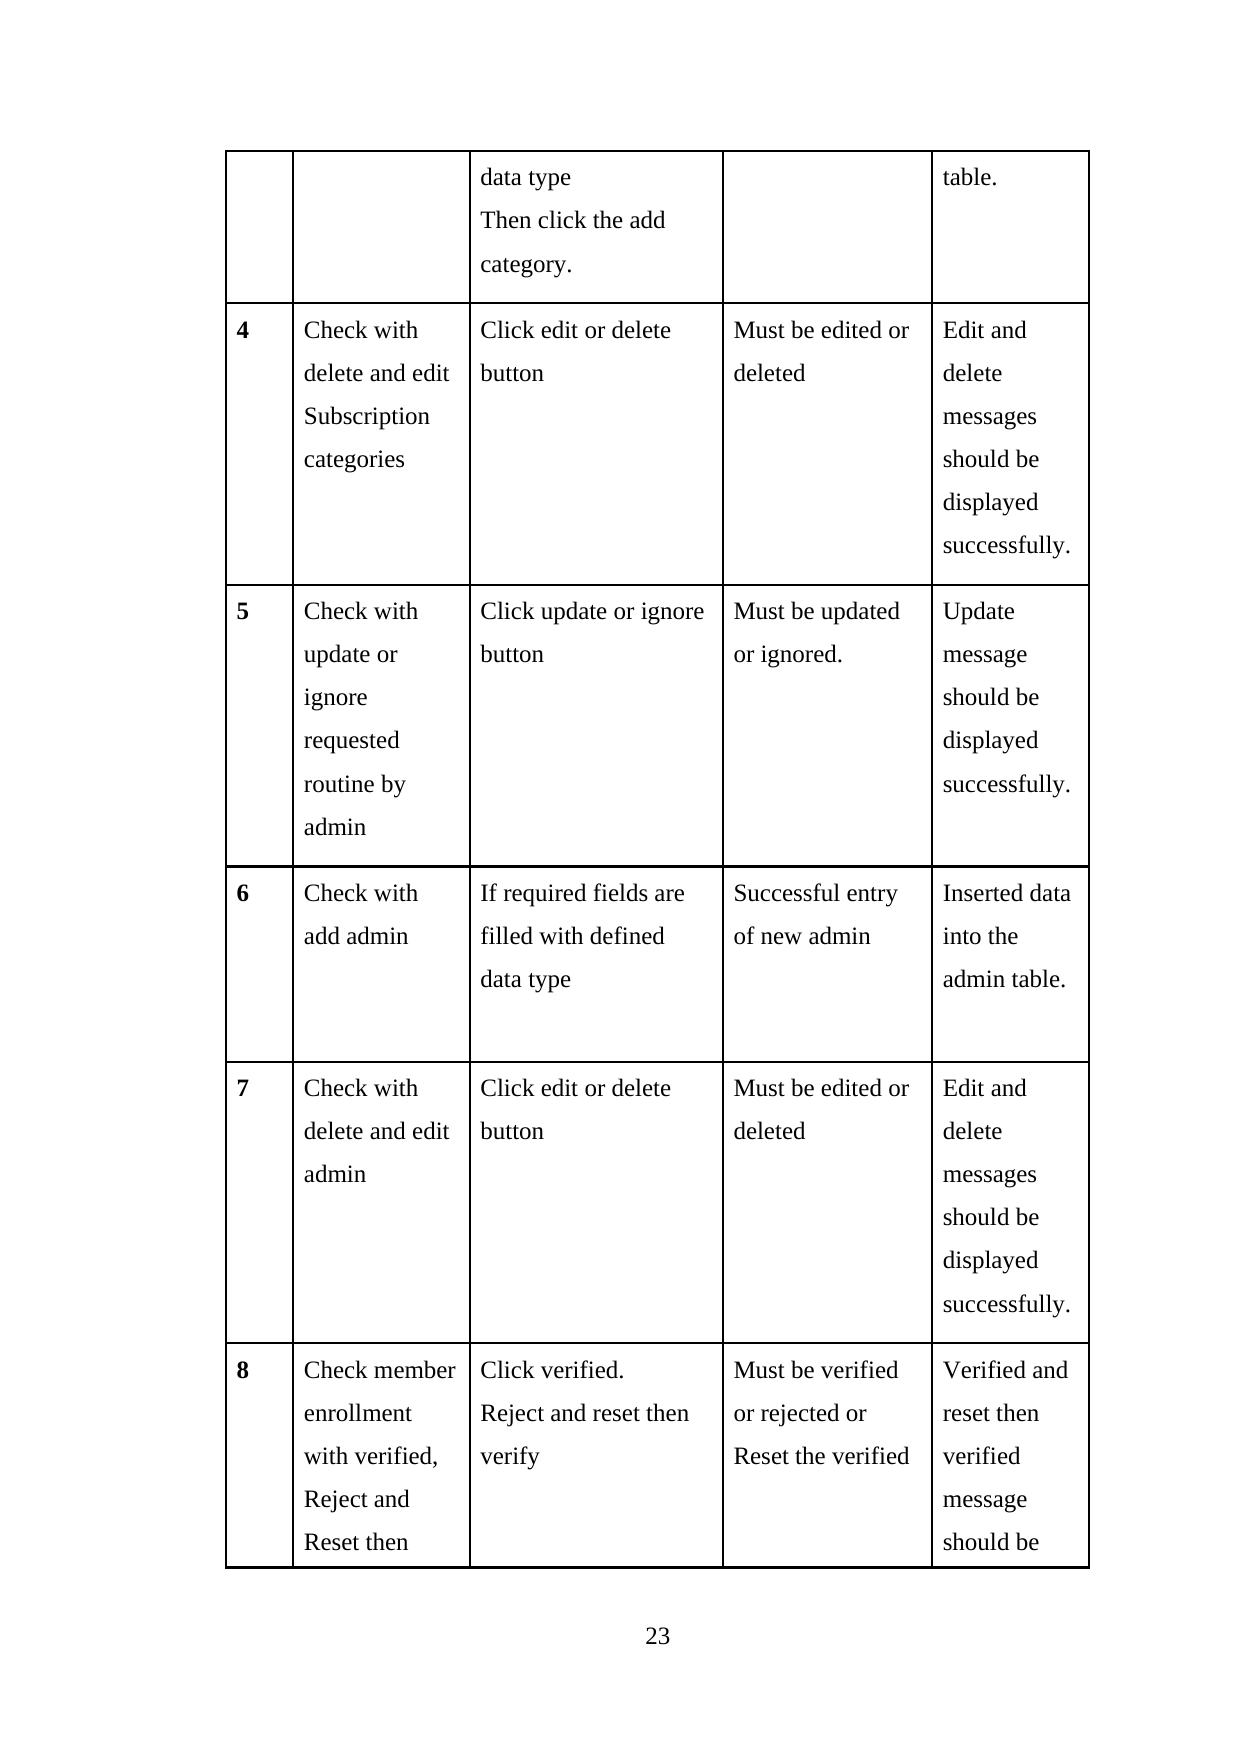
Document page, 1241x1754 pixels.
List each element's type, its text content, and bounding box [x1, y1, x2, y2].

table_cell 3 [227, 152, 292, 302]
table_cell If required fields are filled with defined data type [471, 868, 722, 1061]
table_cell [471, 152, 722, 302]
table_cell Check with update or ignore requested routine by admin [294, 586, 469, 865]
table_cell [294, 152, 469, 302]
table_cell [933, 1344, 1088, 1566]
table_cell 5 [227, 586, 292, 865]
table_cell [294, 1344, 469, 1566]
table_cell Click edit or delete button [471, 304, 722, 584]
table_cell Edit and delete messages should be displayed successfully. [933, 304, 1088, 584]
table_cell Check with add admin [294, 868, 469, 1061]
table_cell 8 [227, 1344, 292, 1566]
table_cell Must be updated or ignored. [724, 586, 931, 865]
table_cell Must be edited or deleted [724, 1063, 931, 1342]
table_cell Click update or ignore button [471, 586, 722, 865]
table_cell 6 [227, 868, 292, 1061]
table_cell Must be edited or deleted [724, 304, 931, 584]
table_cell Edit and delete messages should be displayed successfully. [933, 1063, 1088, 1342]
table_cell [724, 1344, 931, 1566]
table_cell 4 [227, 304, 292, 584]
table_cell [471, 1344, 722, 1566]
table_cell 7 [227, 1063, 292, 1342]
table_cell Successful entry of new admin [724, 868, 931, 1061]
table_cell Inserted data into the admin table. [933, 868, 1088, 1061]
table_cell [933, 152, 1088, 302]
table_cell Check with delete and edit Subscription categories [294, 304, 469, 584]
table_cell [724, 152, 931, 302]
table_cell Check with delete and edit admin [294, 1063, 469, 1342]
table_cell Click edit or delete button [471, 1063, 722, 1342]
table_cell Update message should be displayed successfully. [933, 586, 1088, 865]
